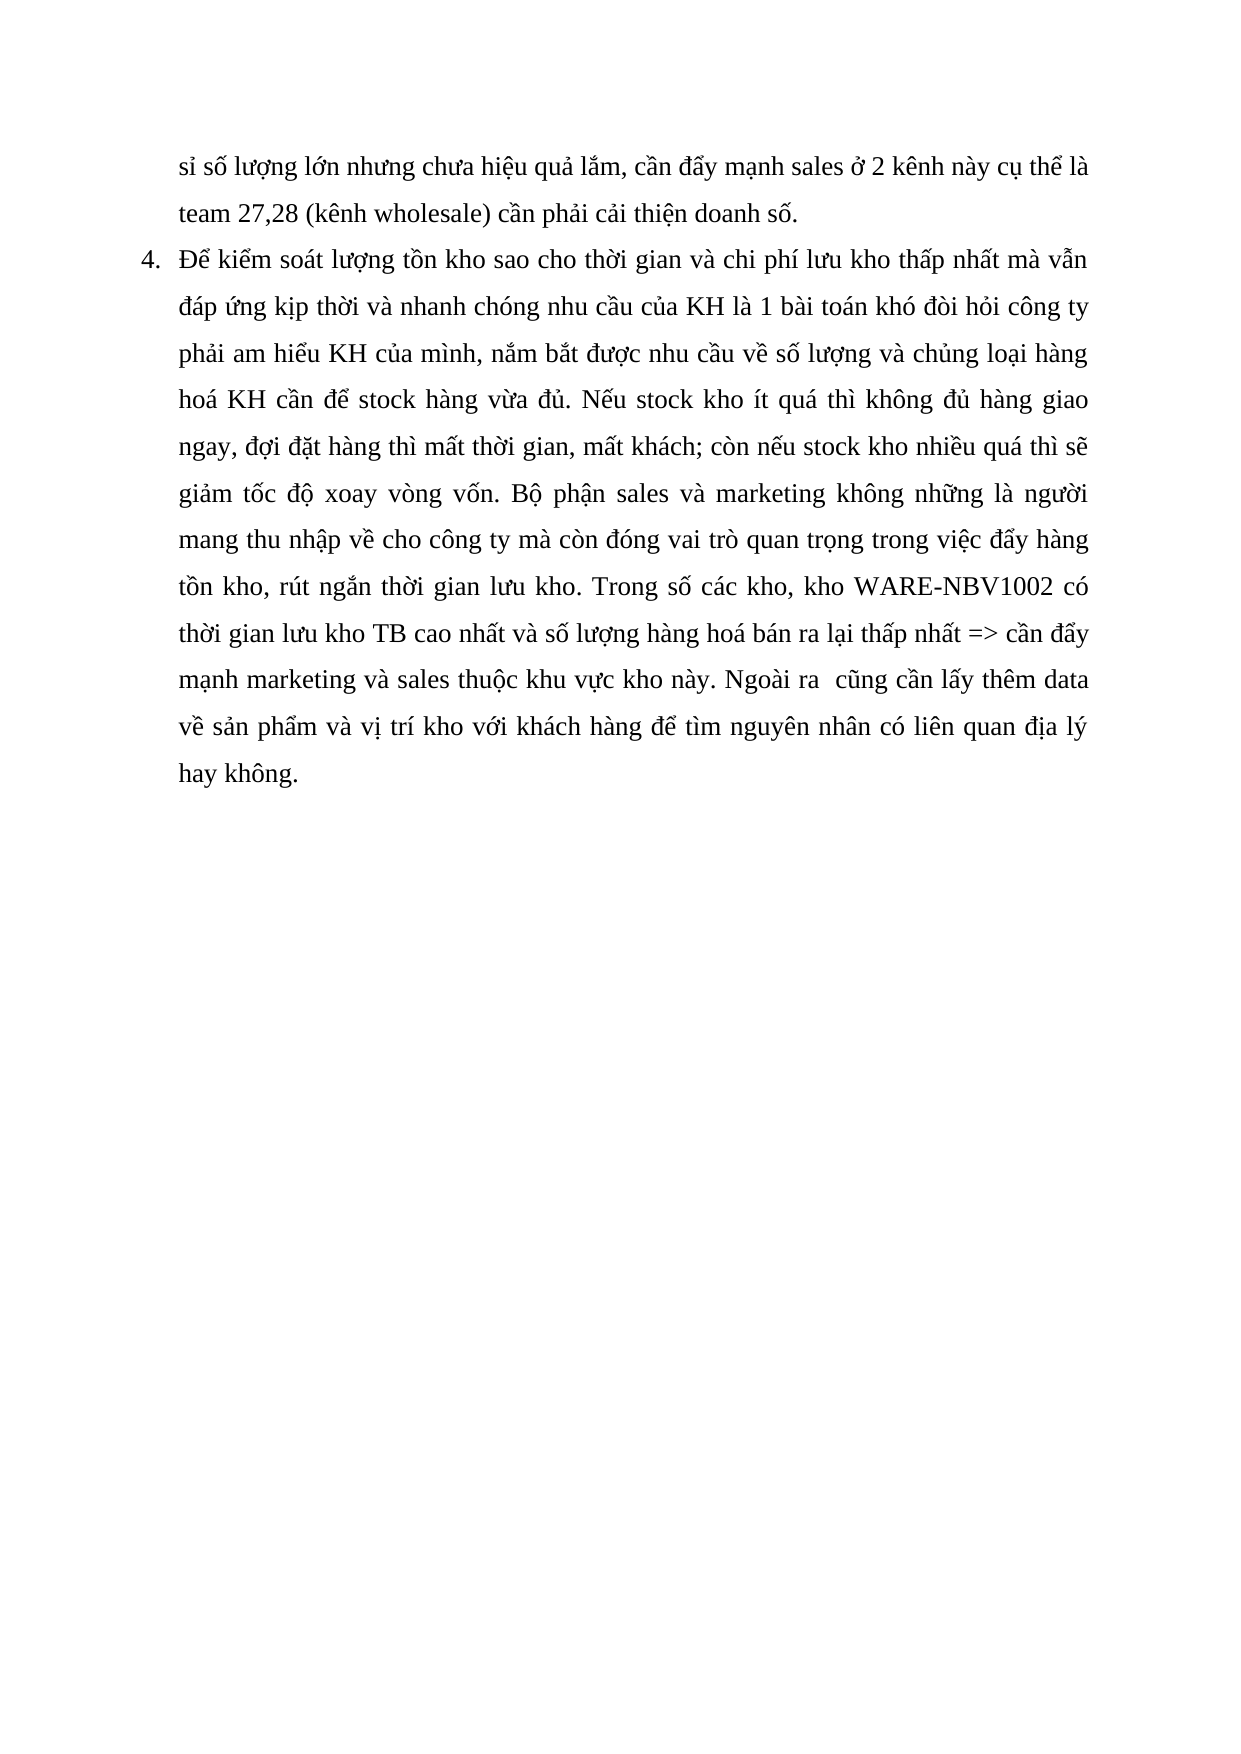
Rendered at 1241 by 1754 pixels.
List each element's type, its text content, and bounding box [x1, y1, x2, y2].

list Để kiểm soát lượng tồn kho sao cho thời gian và chi phí lưu kho thấp nhất mà vẫn đáp ứng kịp thời và nhanh chóng nhu cầu của KH là 1 bài toán khó đòi hỏi công ty phải am hiểu KH của mình, nắm bắt được nhu cầu về số lượng và chủng loại hàng hoá KH cần để stock hàng vừa đủ. Nếu stock kho ít quá thì không đủ hàng giao ngay, đợi đặt hàng thì mất thời gian, mất khách; còn nếu stock kho nhiều quá thì sẽ giảm tốc độ xoay vòng vốn. Bộ phận sales và marketing không những là người mang thu nhập về cho công ty mà còn đóng vai trò quan trọng trong việc đẩy hàng tồn kho, rút ngắn thời gian lưu kho. Trong số các kho, kho WARE-NBV1002 có thời gian lưu kho TB cao nhất và số lượng hàng hoá bán ra lại thấp nhất => cần đẩy mạnh marketing và sales thuộc khu vực kho này. Ngoài ra cũng cần lấy thêm data về sản phẩm và vị trí kho với khách hàng để tìm nguyên nhân có liên quan địa lý hay không. [141, 243, 1090, 788]
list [141, 150, 1090, 228]
